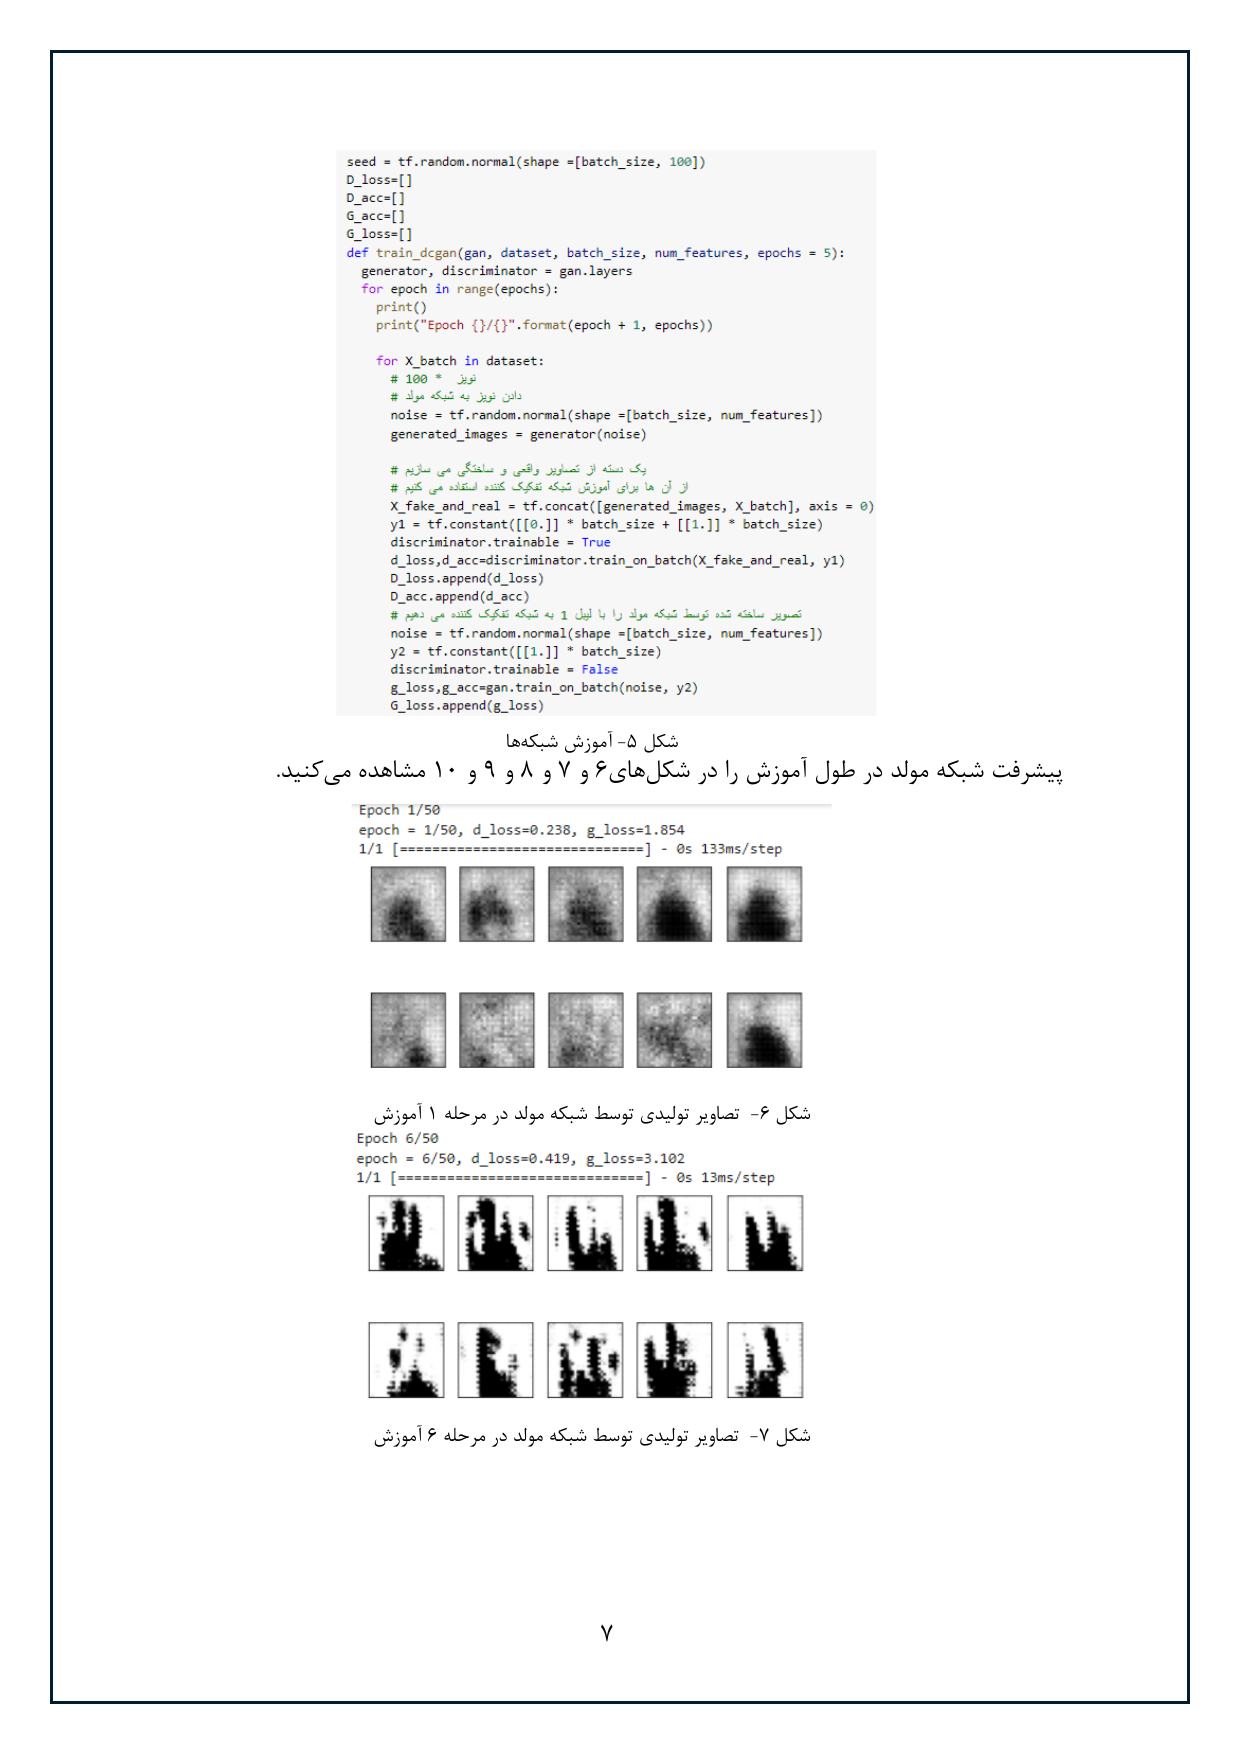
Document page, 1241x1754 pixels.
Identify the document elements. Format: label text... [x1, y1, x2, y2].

text شکل 5- آموزش شبکه‌ها [150, 732, 1063, 755]
picture [351, 804, 832, 1088]
text شکل 7- تصاویر تولیدی توسط شبکه مولد در مرحله 6 آموزش [150, 1426, 1063, 1449]
picture [351, 1130, 832, 1410]
text شکل 6- تصاویر تولیدی توسط شبکه مولد در مرحله 1 آموزش [150, 1104, 1063, 1127]
text پیشرفت شبکه مولد در طول آموزش را در شکل‌های۶ و ۷ و ۸ و ۹ و ۱۰ مشاهده می‌کنید. [150, 758, 1063, 788]
picture [336, 150, 877, 716]
